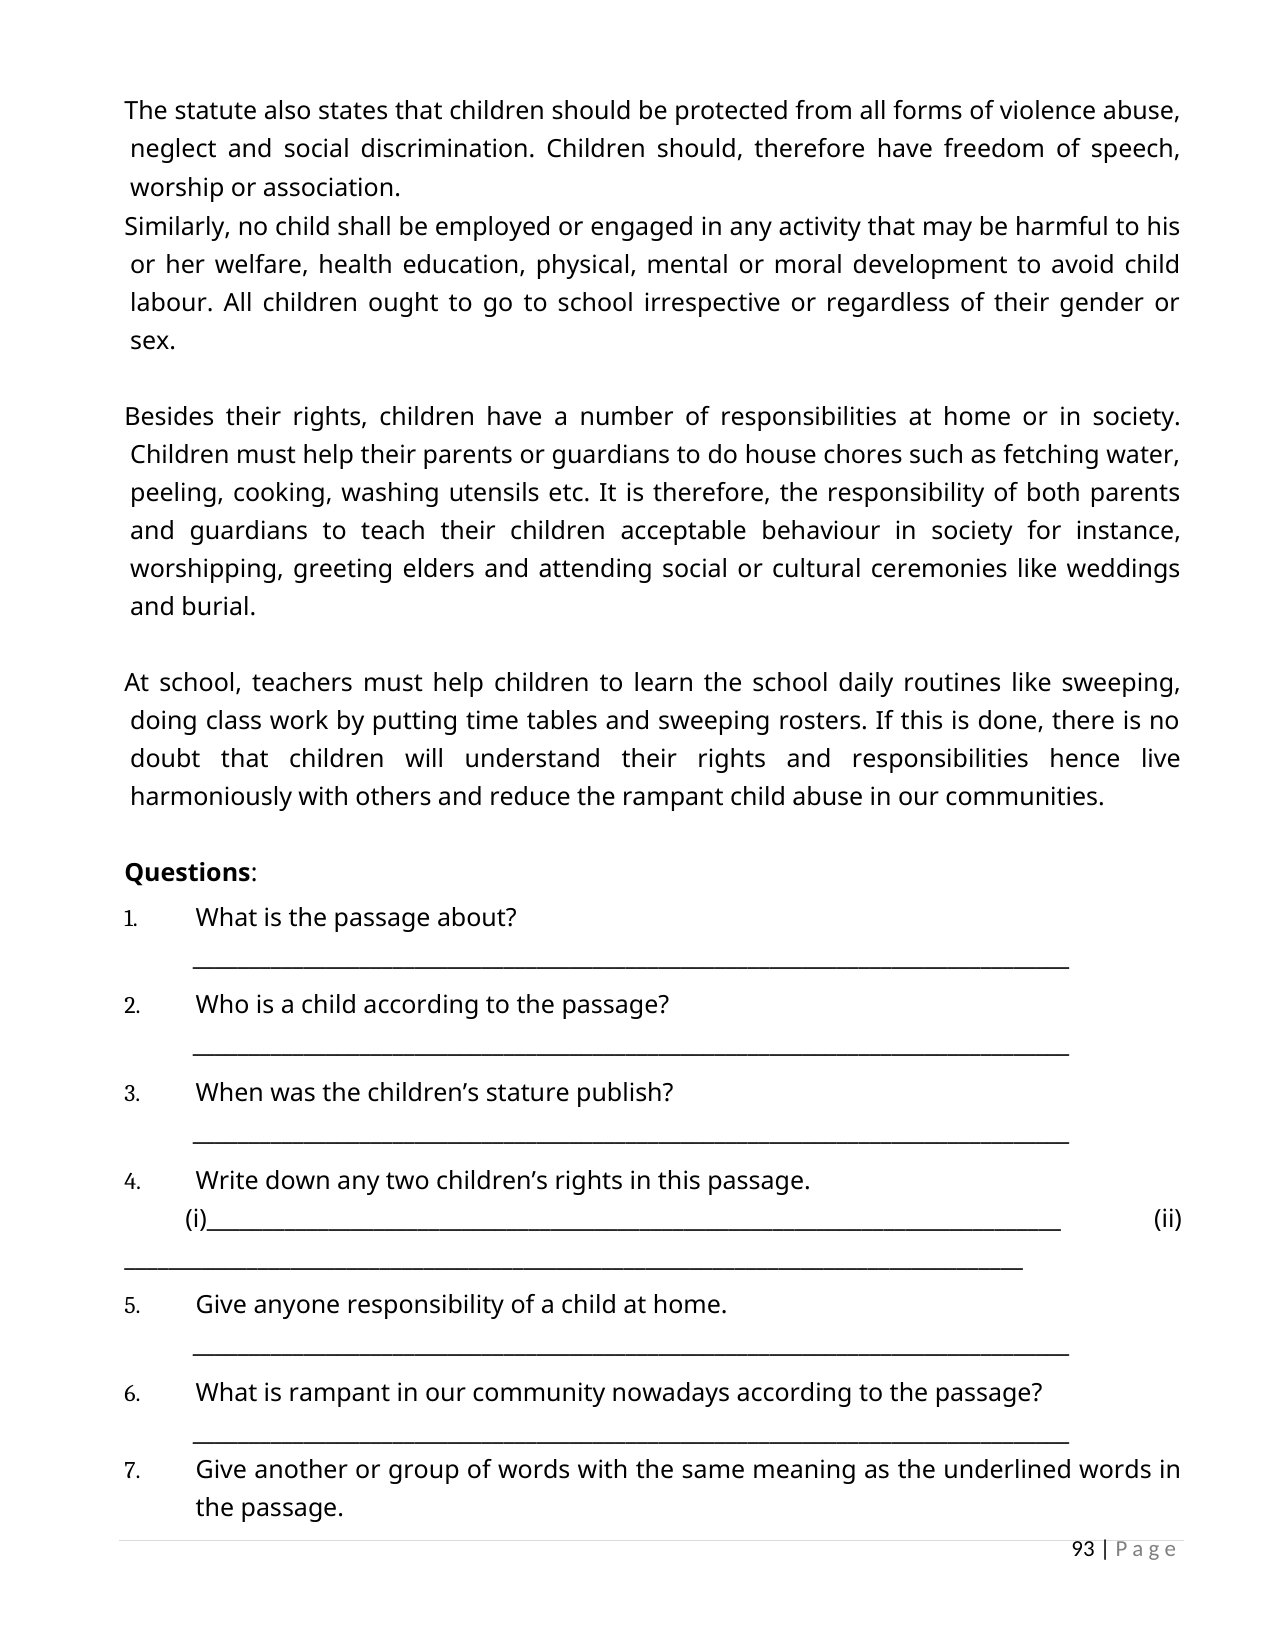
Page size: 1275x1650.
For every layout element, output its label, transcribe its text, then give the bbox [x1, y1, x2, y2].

text At school, teachers must help children to learn the school daily routines like sweeping, doing class work by putting time tables and sweeping rosters. If this is done, there is no doubt that children will understand their rights and responsibilities hence live harmoniously with others and reduce the rampant child abuse in our communities. [124, 664, 1182, 813]
text _______________________________________________________________________________ [193, 938, 1182, 972]
text (i)_____________________________________________________________________________ (ii) _________________________________________________________________________________ [124, 1201, 1182, 1273]
text _______________________________________________________________________________ [193, 1326, 1182, 1360]
text Besides their rights, children have a number of responsibilities at home or in society. Children must help their parents or guardians to do house chores such as fetching water, peeling, cooking, washing utensils etc. It is therefore, the responsibility of both parents and guardians to teach their children acceptable behaviour in society for instance, worshipping, greeting elders and attending social or cultural ceremonies like weddings and burial. [124, 398, 1182, 623]
list Give another or group of words with the same meaning as the underlined words in the passage. [124, 1452, 1182, 1524]
list What is the passage about? [124, 899, 1182, 933]
list Write down any two children’s rights in this passage. [124, 1162, 1182, 1196]
text _______________________________________________________________________________ [193, 1114, 1182, 1148]
text Questions: [124, 854, 1182, 888]
list What is rampant in our community nowadays according to the passage? [124, 1374, 1182, 1408]
list Give anyone responsibility of a child at home. [124, 1287, 1182, 1321]
text _______________________________________________________________________________ [193, 1026, 1182, 1060]
list Who is a child according to the passage? [124, 987, 1182, 1021]
text _______________________________________________________________________________ [193, 1413, 1182, 1447]
text The statute also states that children should be protected from all forms of violence abuse, neglect and social discrimination. Children should, therefore have freedom of speech, worship or association. [124, 93, 1182, 203]
text Similarly, no child shall be employed or engaged in any activity that may be harmful to his or her welfare, health education, physical, mental or moral development to avoid child labour. All children ought to go to school irrespective or regardless of their gender or sex. [124, 208, 1182, 357]
list When was the children’s stature publish? [124, 1075, 1182, 1109]
